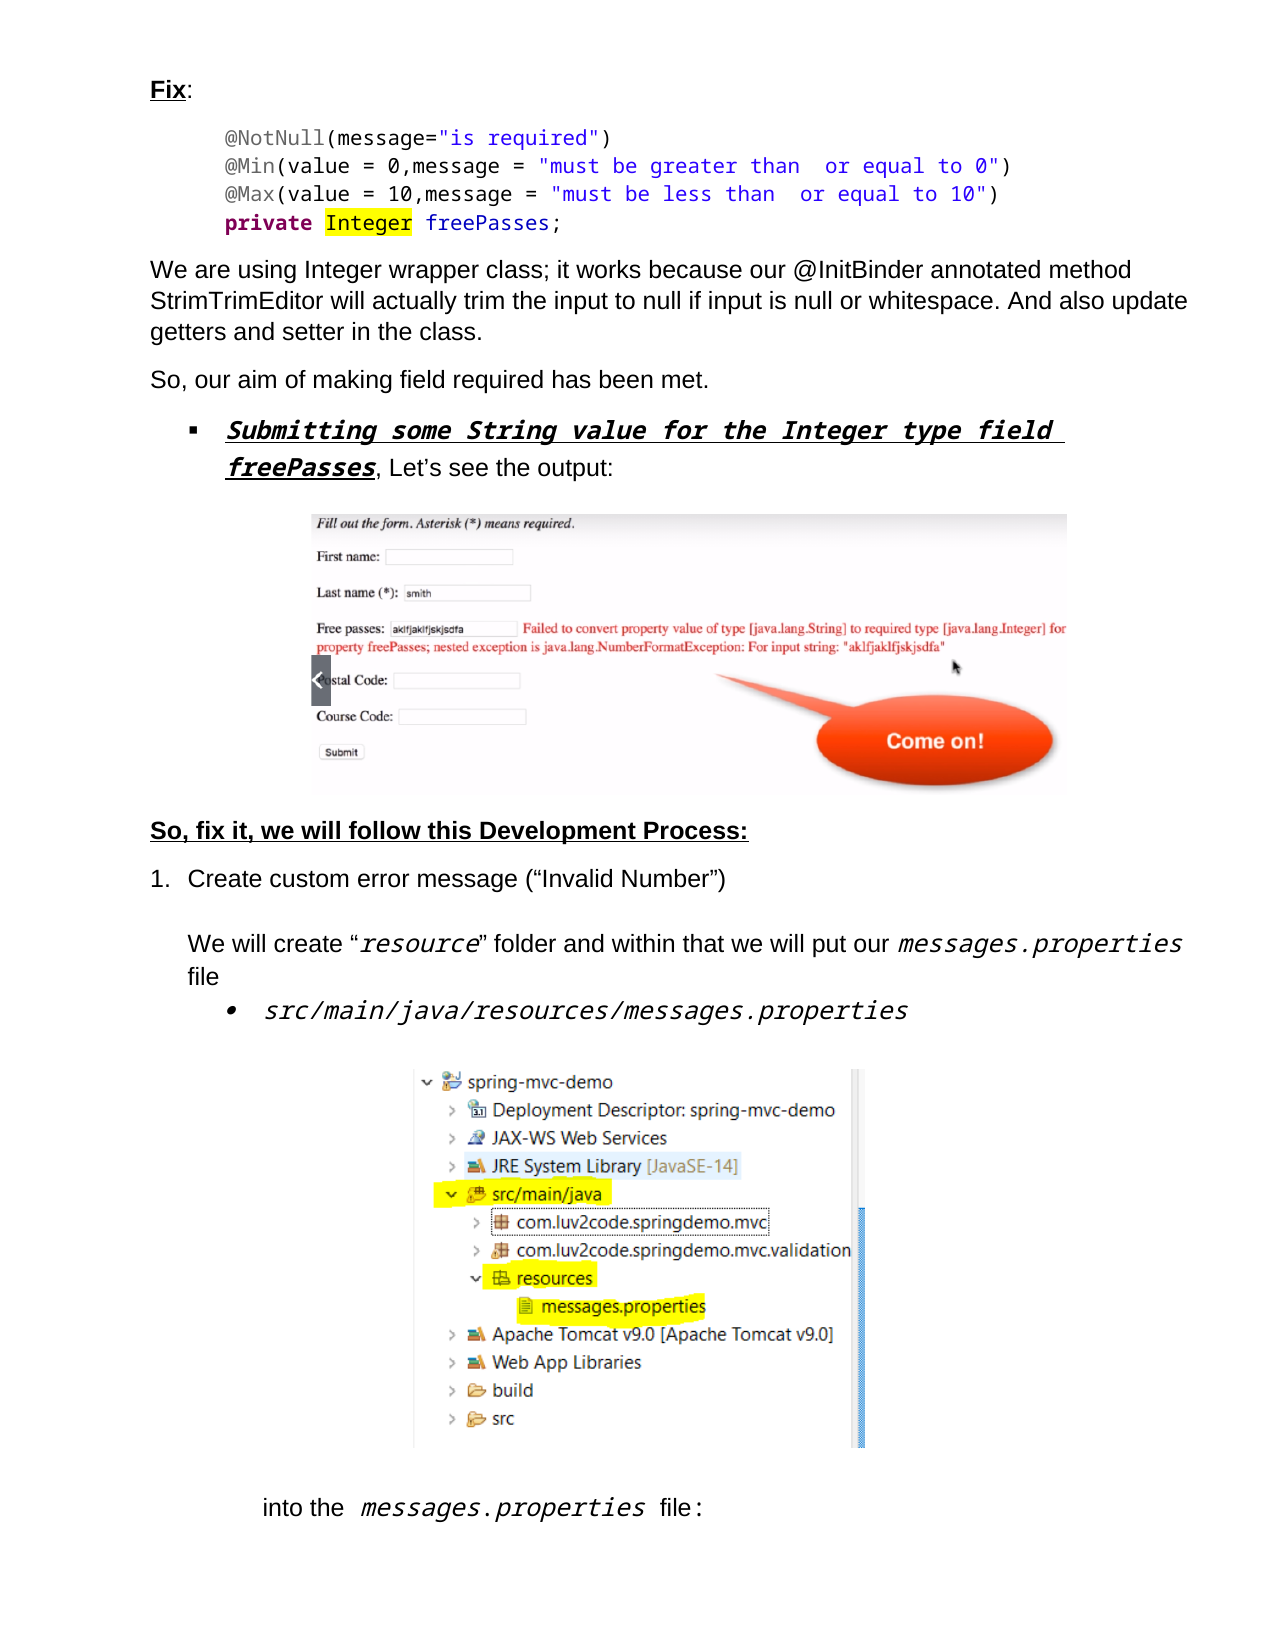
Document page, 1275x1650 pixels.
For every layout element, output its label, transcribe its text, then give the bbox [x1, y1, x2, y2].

text We are using Integer wrapper class; it works because our @InitBinder annotated method StrimTrimEditor will actually trim the input to null if input is null or whitespace. And also update getters and setter in the class. [150, 255, 1200, 346]
list We will create “resource” folder and within that we will put our messages.properties file [187, 926, 1200, 991]
text So, our aim of making field required has been met. [150, 365, 1200, 394]
text private Integer freePasses; [75, 208, 325, 236]
text @Max(value = 10,message = "must be less than or equal to 10") [75, 179, 1200, 208]
list into the messages.properties file: [262, 1490, 1200, 1524]
text Fix: [75, 75, 1200, 104]
picture [311, 514, 1067, 795]
list Create custom error message (“Invalid Number”) [150, 863, 1200, 892]
picture [413, 1069, 865, 1448]
text @Min(value = 0,message = "must be greater than or equal to 0") [75, 151, 1200, 179]
text private Integer freePasses; [412, 208, 1200, 236]
text @NotNull(message="is required") [150, 123, 1200, 151]
list src/main/java/resources/messages.properties [225, 993, 1200, 1027]
list Submitting some String value for the Integer type field freePasses, Let’s see the output: [187, 413, 1200, 484]
